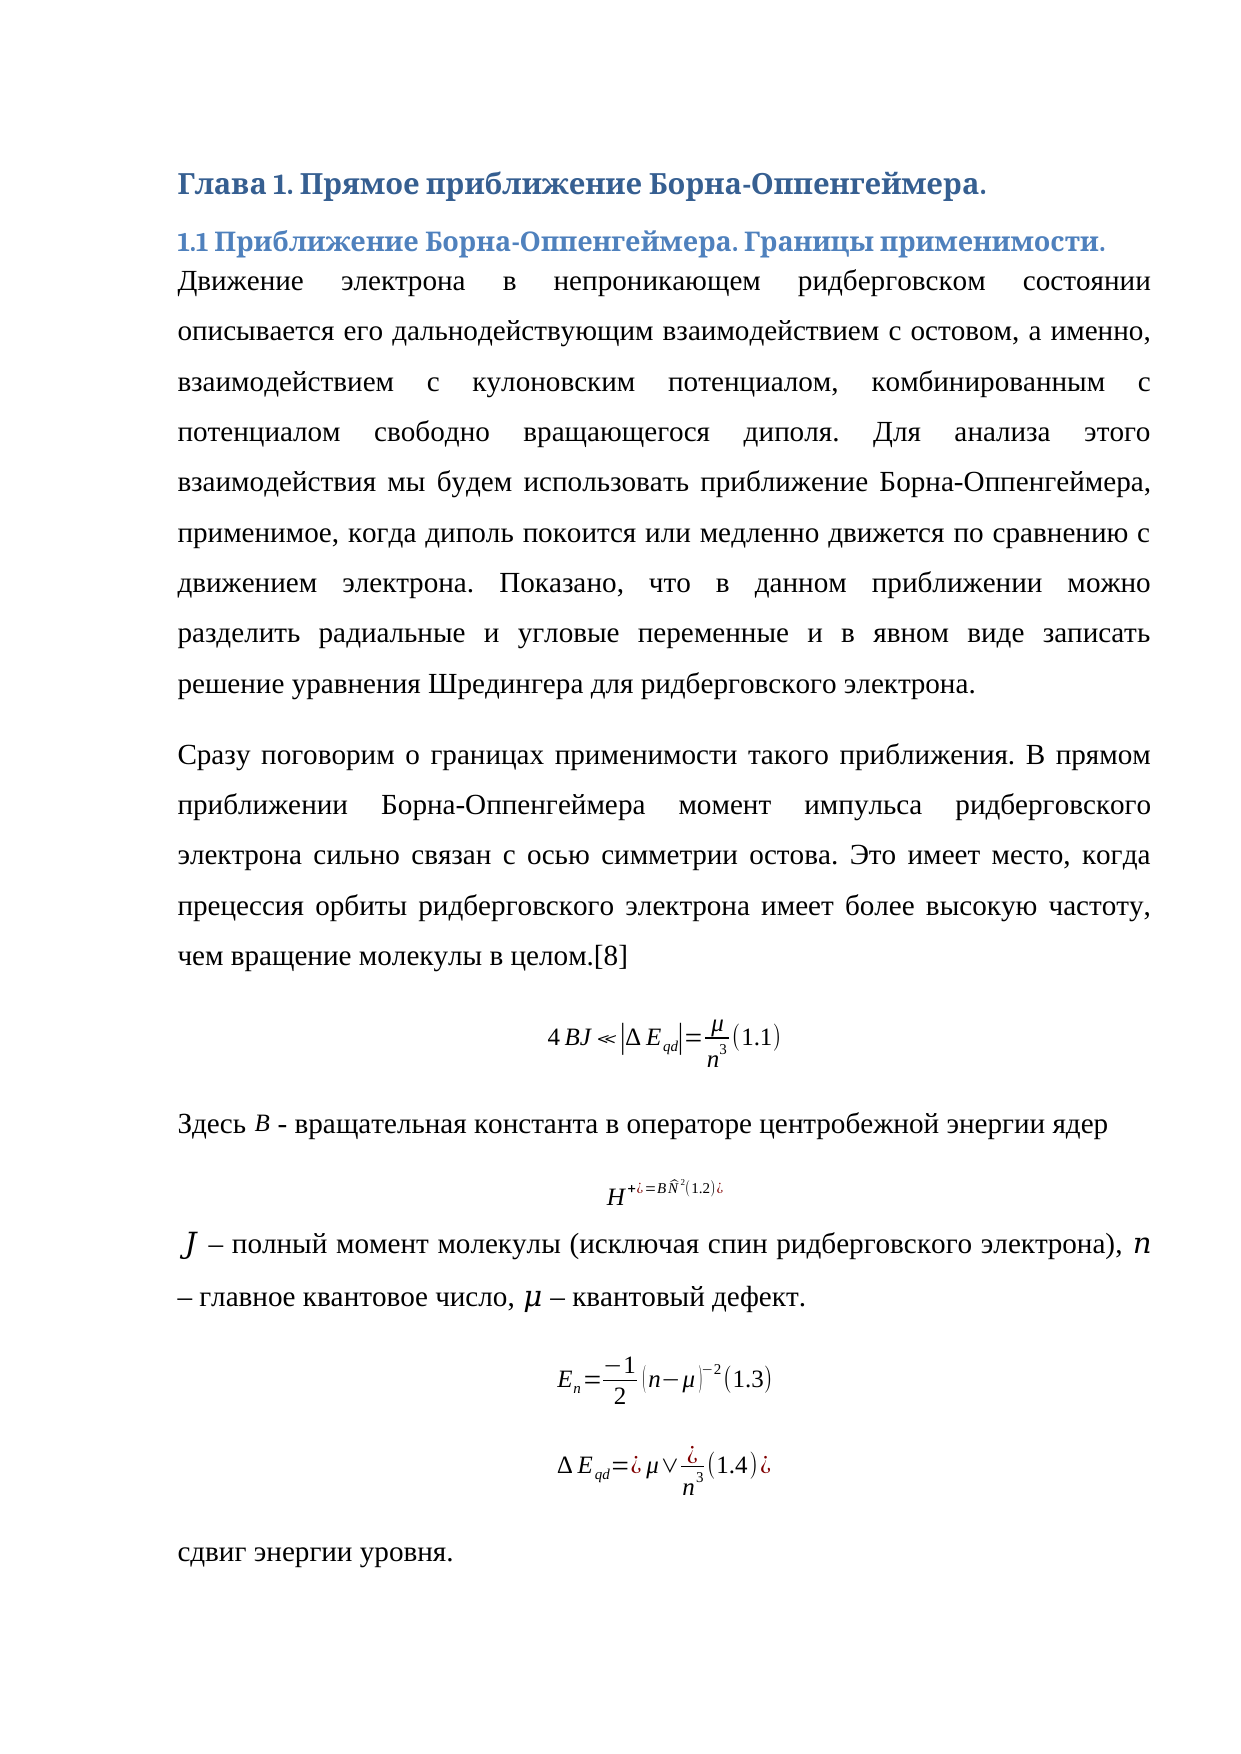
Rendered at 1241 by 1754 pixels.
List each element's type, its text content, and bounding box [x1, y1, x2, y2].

text Здесь - вращательная константа в операторе центробежной энергии ядер [177, 1107, 1152, 1140]
subtitle Глава 1. Прямое приближение Борна-Оппенгеймера. [177, 168, 1152, 202]
subtitle 1.1 Приближение Борна-Оппенгеймера. Границы применимости. [177, 227, 1152, 259]
text сдвиг энергии уровня. [177, 1534, 1152, 1568]
text Движение электрона в непроникающем ридберговском состоянии описывается его дальнодействующим взаимодействием с остовом, а именно, взаимодействием с кулоновским потенциалом, комбинированным с потенциалом свободно вращающегося диполя. Для анализа этого взаимодействия мы будем использовать приближение Борна-Оппенгеймера, применимое, когда диполь покоится или медленно движется по сравнению с движением электрона. Показано, что в данном приближении можно разделить радиальные и угловые переменные и в явном виде записать решение уравнения Шредингера для ридберговского электрона. [177, 263, 1152, 699]
list 𝐽 – полный момент молекулы (исключая спин ридберговского электрона), 𝑛 – главное квантовое число, 𝜇 – квантовый дефект. [177, 1225, 1152, 1313]
text Сразу поговорим о границах применимости такого приближения. В прямом приближении Борна-Оппенгеймера момент импульса ридберговского электрона сильно связан с осью симметрии остова. Это имеет место, когда прецессия орбиты ридберговского электрона имеет более высокую частоту, чем вращение молекулы в целом.[8] [177, 737, 1152, 972]
